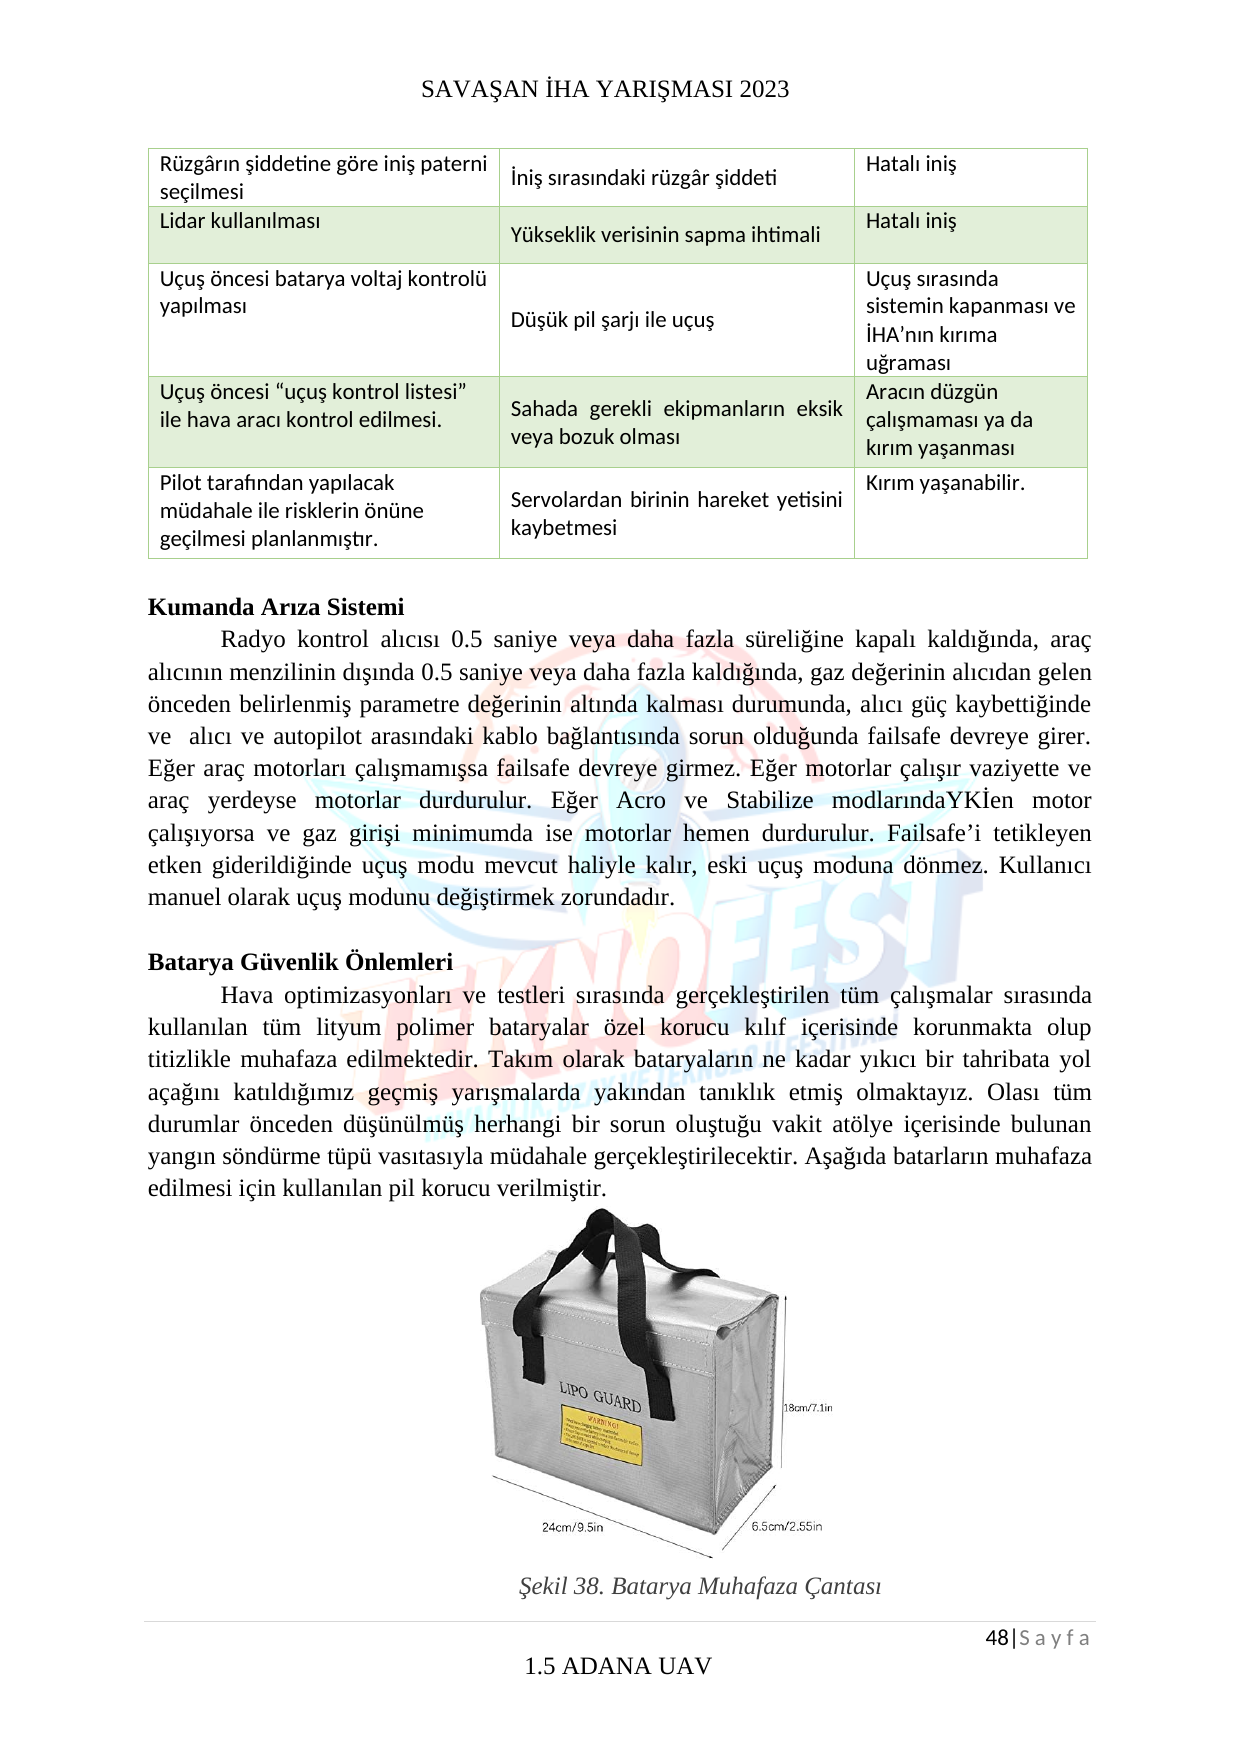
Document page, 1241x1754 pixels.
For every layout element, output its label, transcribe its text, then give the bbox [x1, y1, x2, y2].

text Kumanda Arıza Sistemi [148, 592, 1093, 621]
table_cell İniş sırasındaki rüzgâr şiddeti [500, 149, 854, 206]
table_cell Düşük pil şarjı ile uçuş [500, 264, 854, 376]
table_cell Uçuş sırasında sistemin kapanması ve İHA’nın kırıma uğraması [855, 264, 1087, 376]
table_cell Uçuş öncesi batarya voltaj kontrolü yapılması [149, 264, 499, 376]
text Radyo kontrol alıcısı 0.5 saniye veya daha fazla süreliğine kapalı kaldığında, araç alıcının menzilinin dışında 0.5 saniye veya daha fazla kaldığında, gaz değerinin alıcıdan gelen önceden belirlenmiş parametre değerinin altında kalması durumunda, alıcı güç kaybettiğinde ve alıcı ve autopilot arasındaki kablo bağlantısında sorun olduğunda failsafe devreye girer. Eğer araç motorları çalışmamışsa failsafe devreye girmez. Eğer motorlar çalışır vaziyette ve araç yerdeyse motorlar durdurulur. Eğer Acro ve Stabilize modlarındaYKİen motor çalışıyorsa ve gaz girişi minimumda ise motorlar hemen durdurulur. Failsafe’i tetikleyen etken giderildiğinde uçuş modu mevcut haliyle kalır, eski uçuş moduna dönmez. Kullanıcı manuel olarak uçuş modunu değiştirmek zorundadır. [148, 624, 1093, 911]
table_cell Kırım yaşanabilir. [855, 468, 1087, 558]
picture [479, 1206, 834, 1560]
table_cell Hatalı iniş [855, 207, 1087, 263]
table_cell Pilot tarafından yapılacak müdahale ile risklerin önüne geçilmesi planlanmıştır. [149, 468, 499, 558]
table_cell Sahada gerekli ekipmanların eksik veya bozuk olması [500, 377, 854, 467]
text Batarya Güvenlik Önlemleri [148, 947, 1093, 976]
table_cell Yükseklik verisinin sapma ihtimali [500, 207, 854, 263]
table_cell Lidar kullanılması [149, 207, 499, 263]
table_cell Aracın düzgün çalışmaması ya da kırım yaşanması [855, 377, 1087, 467]
table_cell Uçuş öncesi “uçuş kontrol listesi” ile hava aracı kontrol edilmesi. [149, 377, 499, 467]
table_cell Hatalı iniş [855, 149, 1087, 206]
table_cell Rüzgârın şiddetine göre iniş paterni seçilmesi [149, 149, 499, 206]
table_cell Servolardan birinin hareket yetisini kaybetmesi [500, 468, 854, 558]
text Hava optimizasyonları ve testleri sırasında gerçekleştirilen tüm çalışmalar sırasında kullanılan tüm lityum polimer bataryalar özel korucu kılıf içerisinde korunmakta olup titizlikle muhafaza edilmektedir. Takım olarak bataryaların ne kadar yıkıcı bir tahribata yol açağını katıldığımız geçmiş yarışmalarda yakından tanıklık etmiş olmaktayız. Olası tüm durumlar önceden düşünülmüş herhangi bir sorun oluştuğu vakit atölye içerisinde bulunan yangın söndürme tüpü vasıtasıyla müdahale gerçekleştirilecektir. Aşağıda batarların muhafaza edilmesi için kullanılan pil korucu verilmiştir. [148, 980, 1093, 1202]
